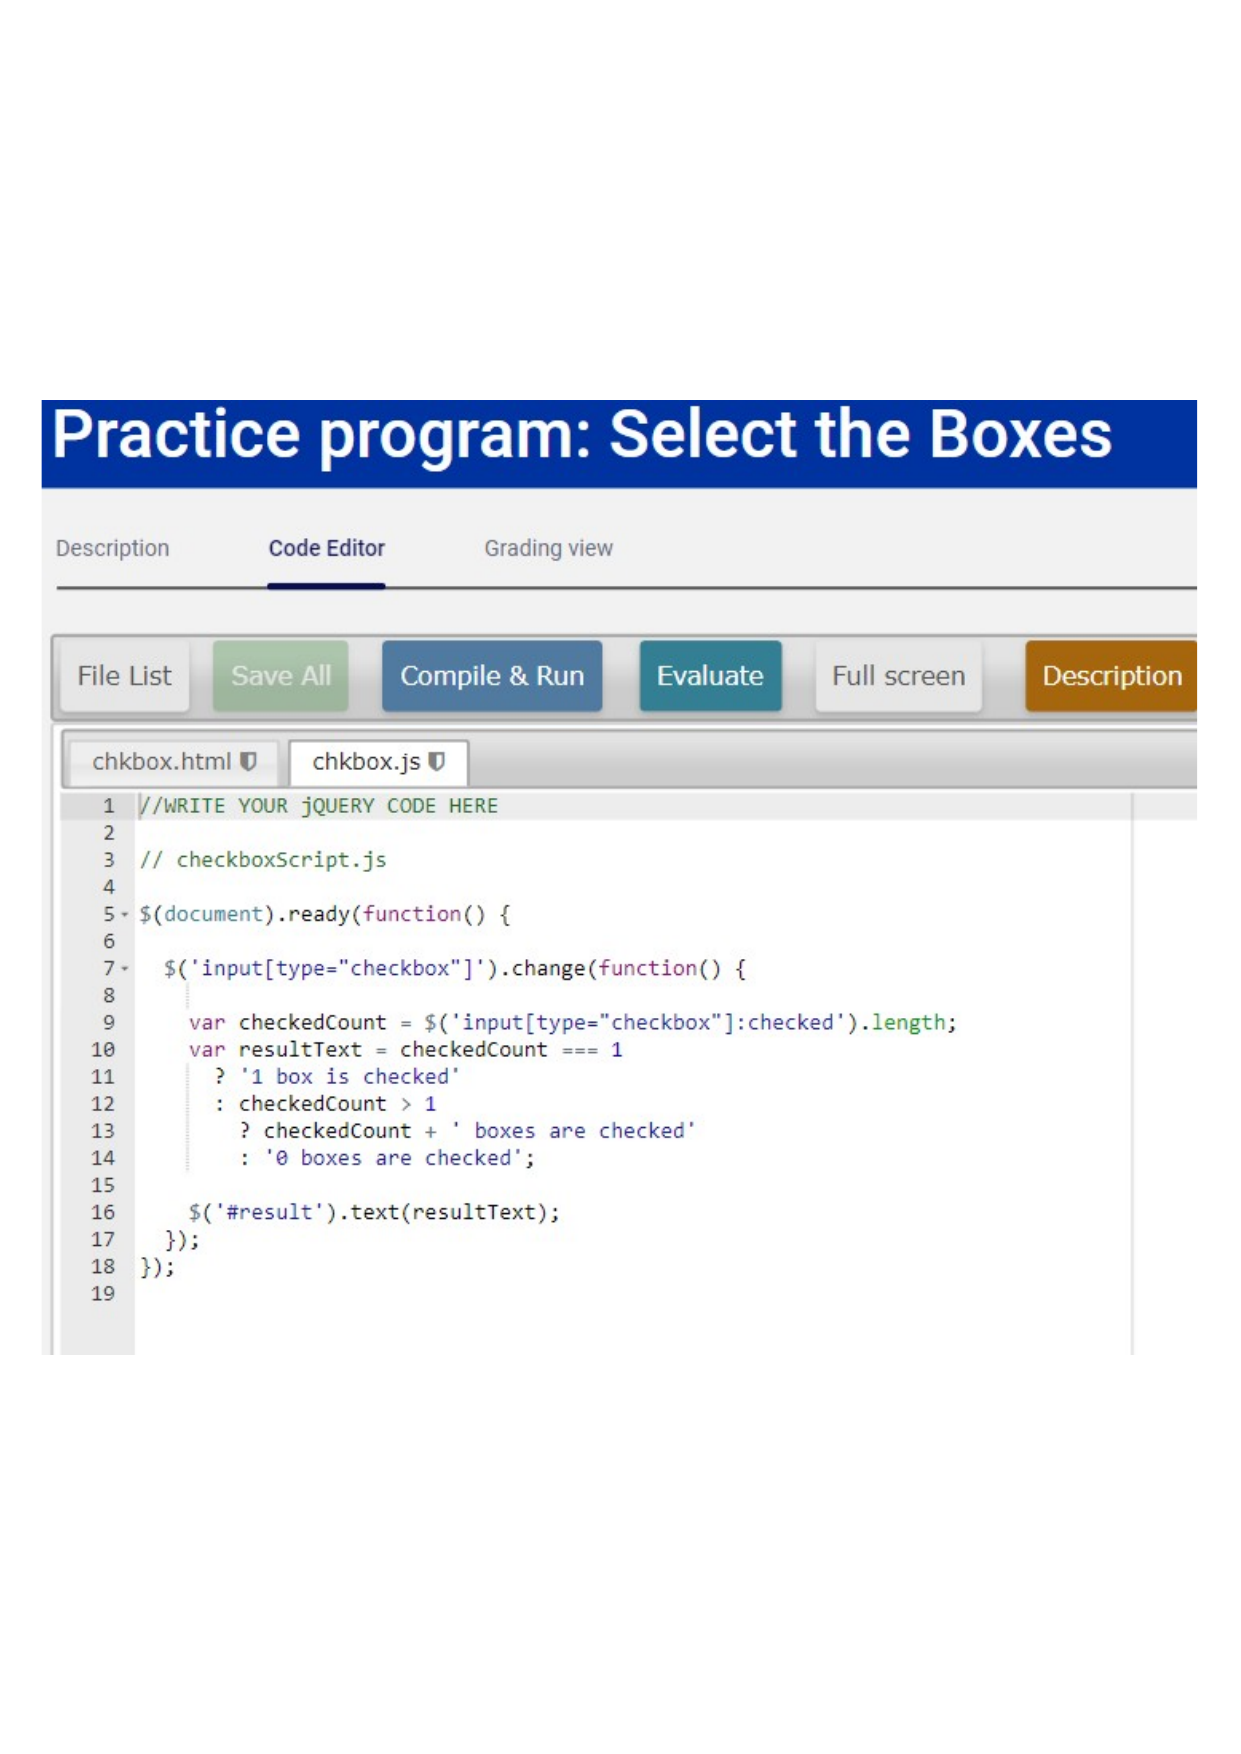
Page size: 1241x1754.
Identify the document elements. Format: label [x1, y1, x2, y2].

picture [41, 400, 1198, 1355]
